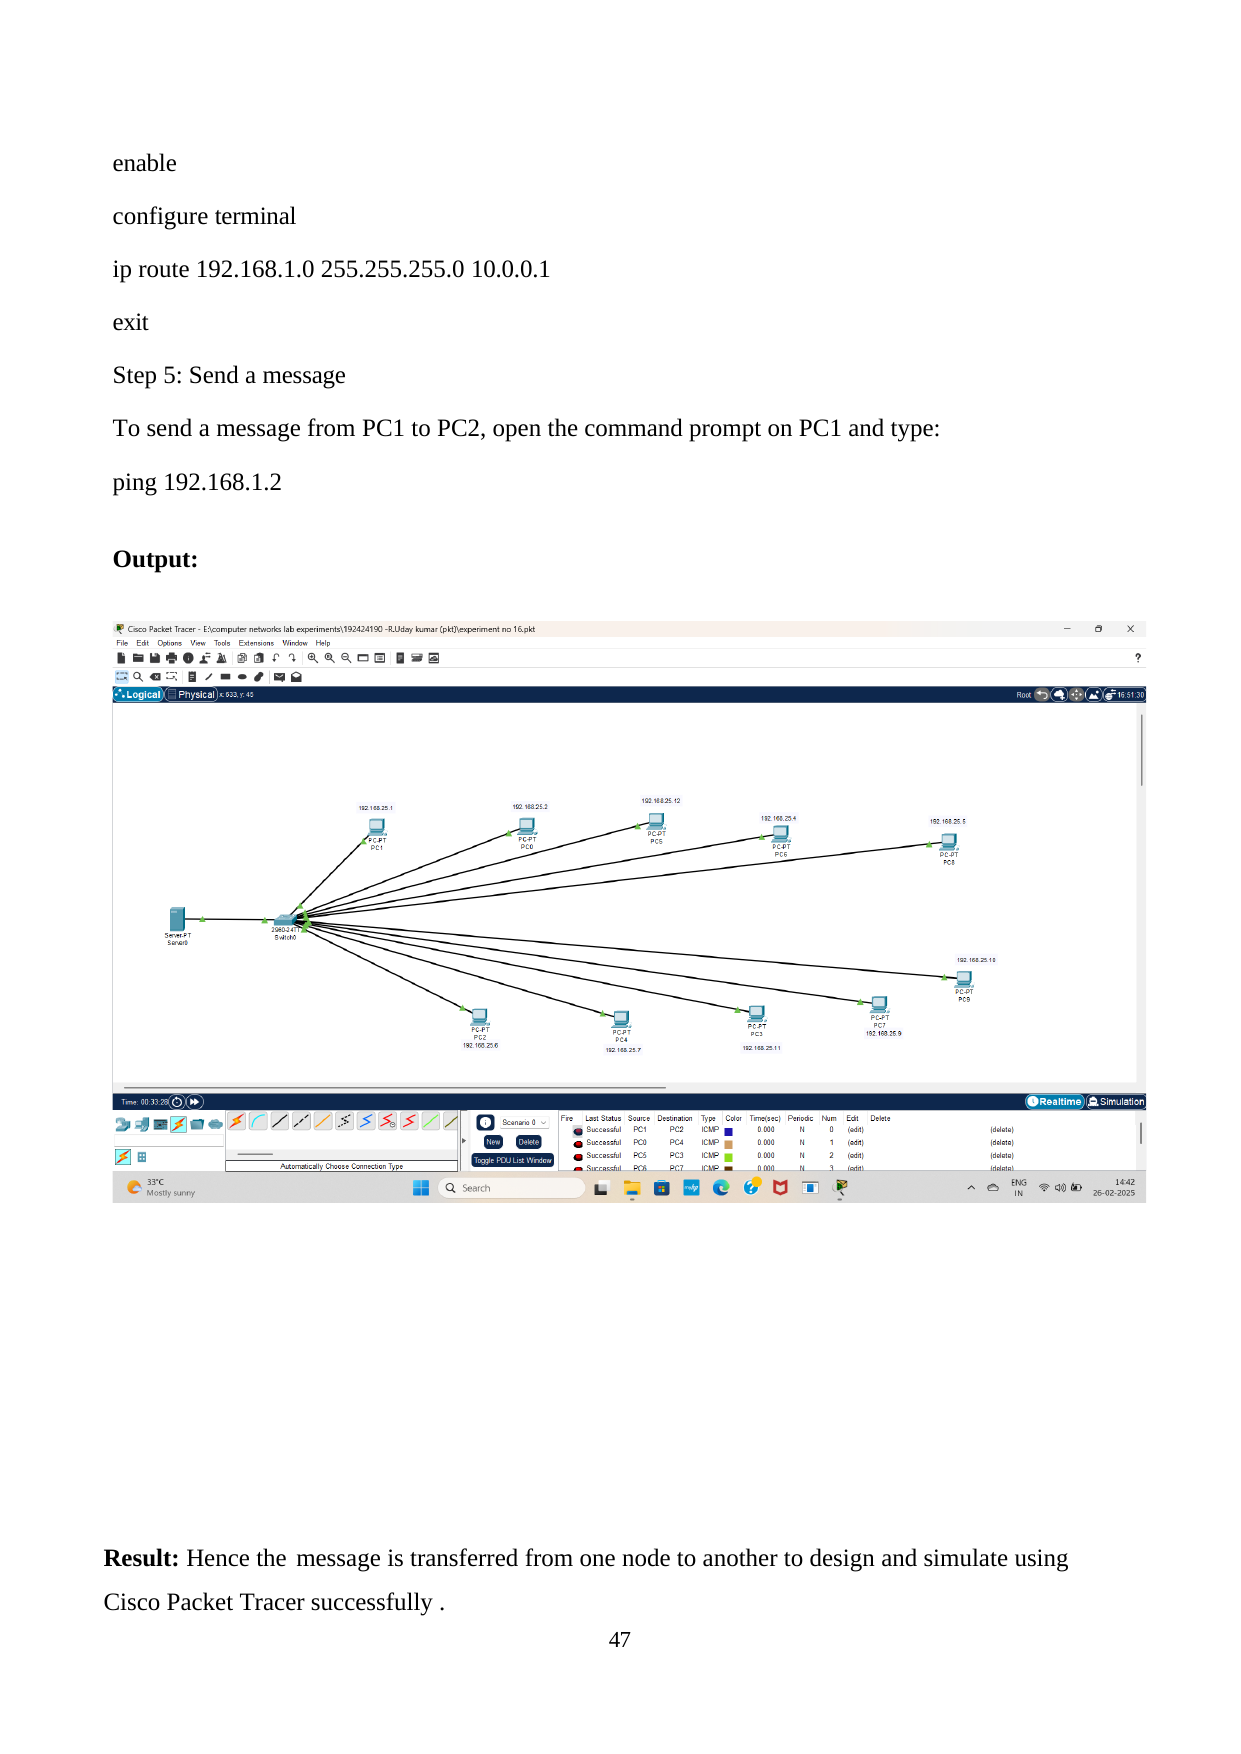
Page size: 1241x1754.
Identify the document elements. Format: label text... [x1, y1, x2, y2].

text To send a message from PC1 to PC2, open the command prompt on PC1 and type: ping 192.168.1.2 [112, 413, 977, 495]
text exit [112, 307, 1137, 336]
text configure terminal [112, 201, 1137, 230]
picture [112, 621, 1147, 1203]
text Result: Hence the message is transferred from one node to another to design and simulate using Cisco Packet Tracer successfully . [103, 1543, 1108, 1615]
text enable [112, 148, 1137, 177]
text Output: [112, 544, 977, 573]
text ip route 192.168.1.0 255.255.255.0 10.0.0.1 [112, 254, 1137, 283]
text Step 5: Send a message [112, 361, 1137, 389]
